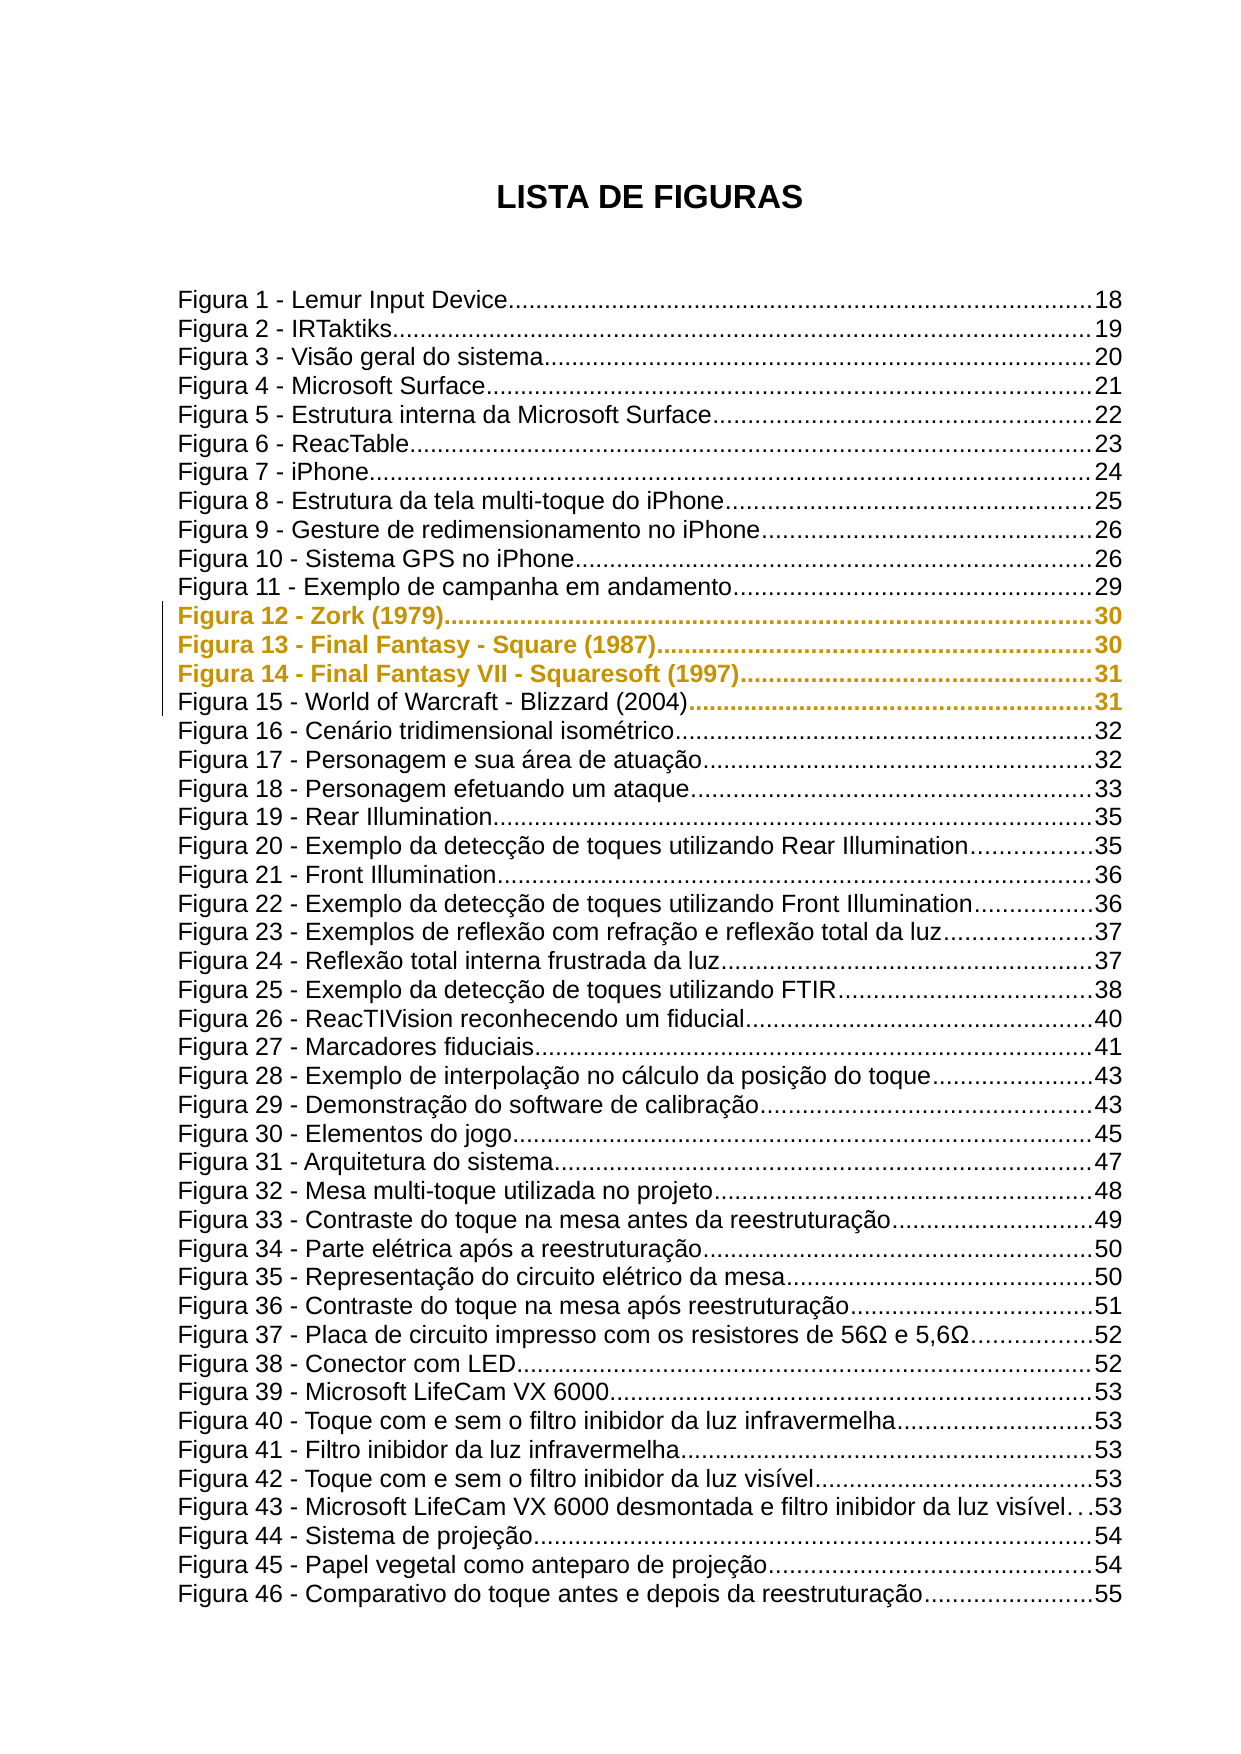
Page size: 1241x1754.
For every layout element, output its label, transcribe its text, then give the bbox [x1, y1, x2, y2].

text Figura 41 - Filtro inibidor da luz infravermelha 53 [177, 1435, 1122, 1463]
text Figura 32 - Mesa multi-toque utilizada no projeto 48 [177, 1176, 1122, 1205]
text Figura 30 - Elementos do jogo 45 [177, 1118, 1122, 1147]
text Figura 25 - Exemplo da detecção de toques utilizando FTIR 38 [177, 975, 1122, 1003]
text Figura 36 - Contraste do toque na mesa após reestruturação 51 [177, 1291, 1122, 1320]
text Figura 21 - Front Illumination 36 [177, 860, 1122, 888]
text Lista de Figuras [177, 177, 1122, 216]
text Figura 12 - Zork (1979) 30 [177, 601, 1122, 630]
text Figura 28 - Exemplo de interpolação no cálculo da posição do toque 43 [177, 1061, 1122, 1090]
text Figura 23 - Exemplos de reflexão com refração e reflexão total da luz 37 [177, 917, 1122, 946]
text Figura 37 - Placa de circuito impresso com os resistores de 56Ω e 5,6Ω 52 [177, 1320, 1122, 1348]
text Figura 44 - Sistema de projeção 54 [177, 1521, 1122, 1550]
text Figura 31 - Arquitetura do sistema 47 [177, 1147, 1122, 1176]
text Figura 2 - IRTaktiks 19 [177, 313, 1122, 342]
text Figura 34 - Parte elétrica após a reestruturação 50 [177, 1233, 1122, 1262]
text Figura 5 - Estrutura interna da Microsoft Surface 22 [177, 400, 1122, 428]
text Figura 39 - Microsoft LifeCam VX 6000 53 [177, 1377, 1122, 1406]
text Figura 10 - Sistema GPS no iPhone 26 [177, 543, 1122, 572]
text Figura 4 - Microsoft Surface 21 [177, 371, 1122, 400]
text Figura 29 - Demonstração do software de calibração 43 [177, 1090, 1122, 1118]
text Figura 20 - Exemplo da detecção de toques utilizando Rear Illumination 35 [177, 831, 1122, 860]
text Figura 18 - Personagem efetuando um ataque 33 [177, 773, 1122, 802]
text Figura 38 - Conector com LED 52 [177, 1348, 1122, 1377]
text Figura 46 - Comparativo do toque antes e depois da reestruturação 55 [177, 1578, 1122, 1607]
text Figura 17 - Personagem e sua área de atuação 32 [177, 745, 1122, 773]
text Figura 27 - Marcadores fiduciais 41 [177, 1032, 1122, 1061]
text Figura 16 - Cenário tridimensional isométrico 32 [177, 716, 1122, 745]
text Figura 22 - Exemplo da detecção de toques utilizando Front Illumination 36 [177, 888, 1122, 917]
text Figura 15 - World of Warcraft - Blizzard (2004) 31 [177, 687, 1122, 716]
text Figura 45 - Papel vegetal como anteparo de projeção 54 [177, 1550, 1122, 1578]
text Figura 1 - Lemur Input Device 18 [177, 285, 1122, 313]
text Figura 19 - Rear Illumination 35 [177, 802, 1122, 831]
text Figura 3 - Visão geral do sistema 20 [177, 342, 1122, 371]
text Figura 9 - Gesture de redimensionamento no iPhone 26 [177, 515, 1122, 543]
text Figura 8 - Estrutura da tela multi-toque do iPhone 25 [177, 486, 1122, 515]
text Figura 26 - ReacTIVision reconhecendo um fiducial 40 [177, 1003, 1122, 1032]
text Figura 7 - iPhone 24 [177, 457, 1122, 486]
text Figura 33 - Contraste do toque na mesa antes da reestruturação 49 [177, 1205, 1122, 1233]
text Figura 40 - Toque com e sem o filtro inibidor da luz infravermelha 53 [177, 1406, 1122, 1435]
text Figura 13 - Final Fantasy - Square (1987) 30 [177, 630, 1122, 658]
text Figura 35 - Representação do circuito elétrico da mesa 50 [177, 1262, 1122, 1291]
text Figura 24 - Reflexão total interna frustrada da luz 37 [177, 946, 1122, 975]
text Figura 42 - Toque com e sem o filtro inibidor da luz visível 53 [177, 1463, 1122, 1492]
text Figura 43 - Microsoft LifeCam VX 6000 desmontada e filtro inibidor da luz visível 53 [177, 1492, 1122, 1521]
text Figura 14 - Final Fantasy VII - Squaresoft (1997) 31 [177, 658, 1122, 687]
text Figura 11 - Exemplo de campanha em andamento 29 [177, 572, 1122, 601]
text Figura 6 - ReacTable 23 [177, 428, 1122, 457]
